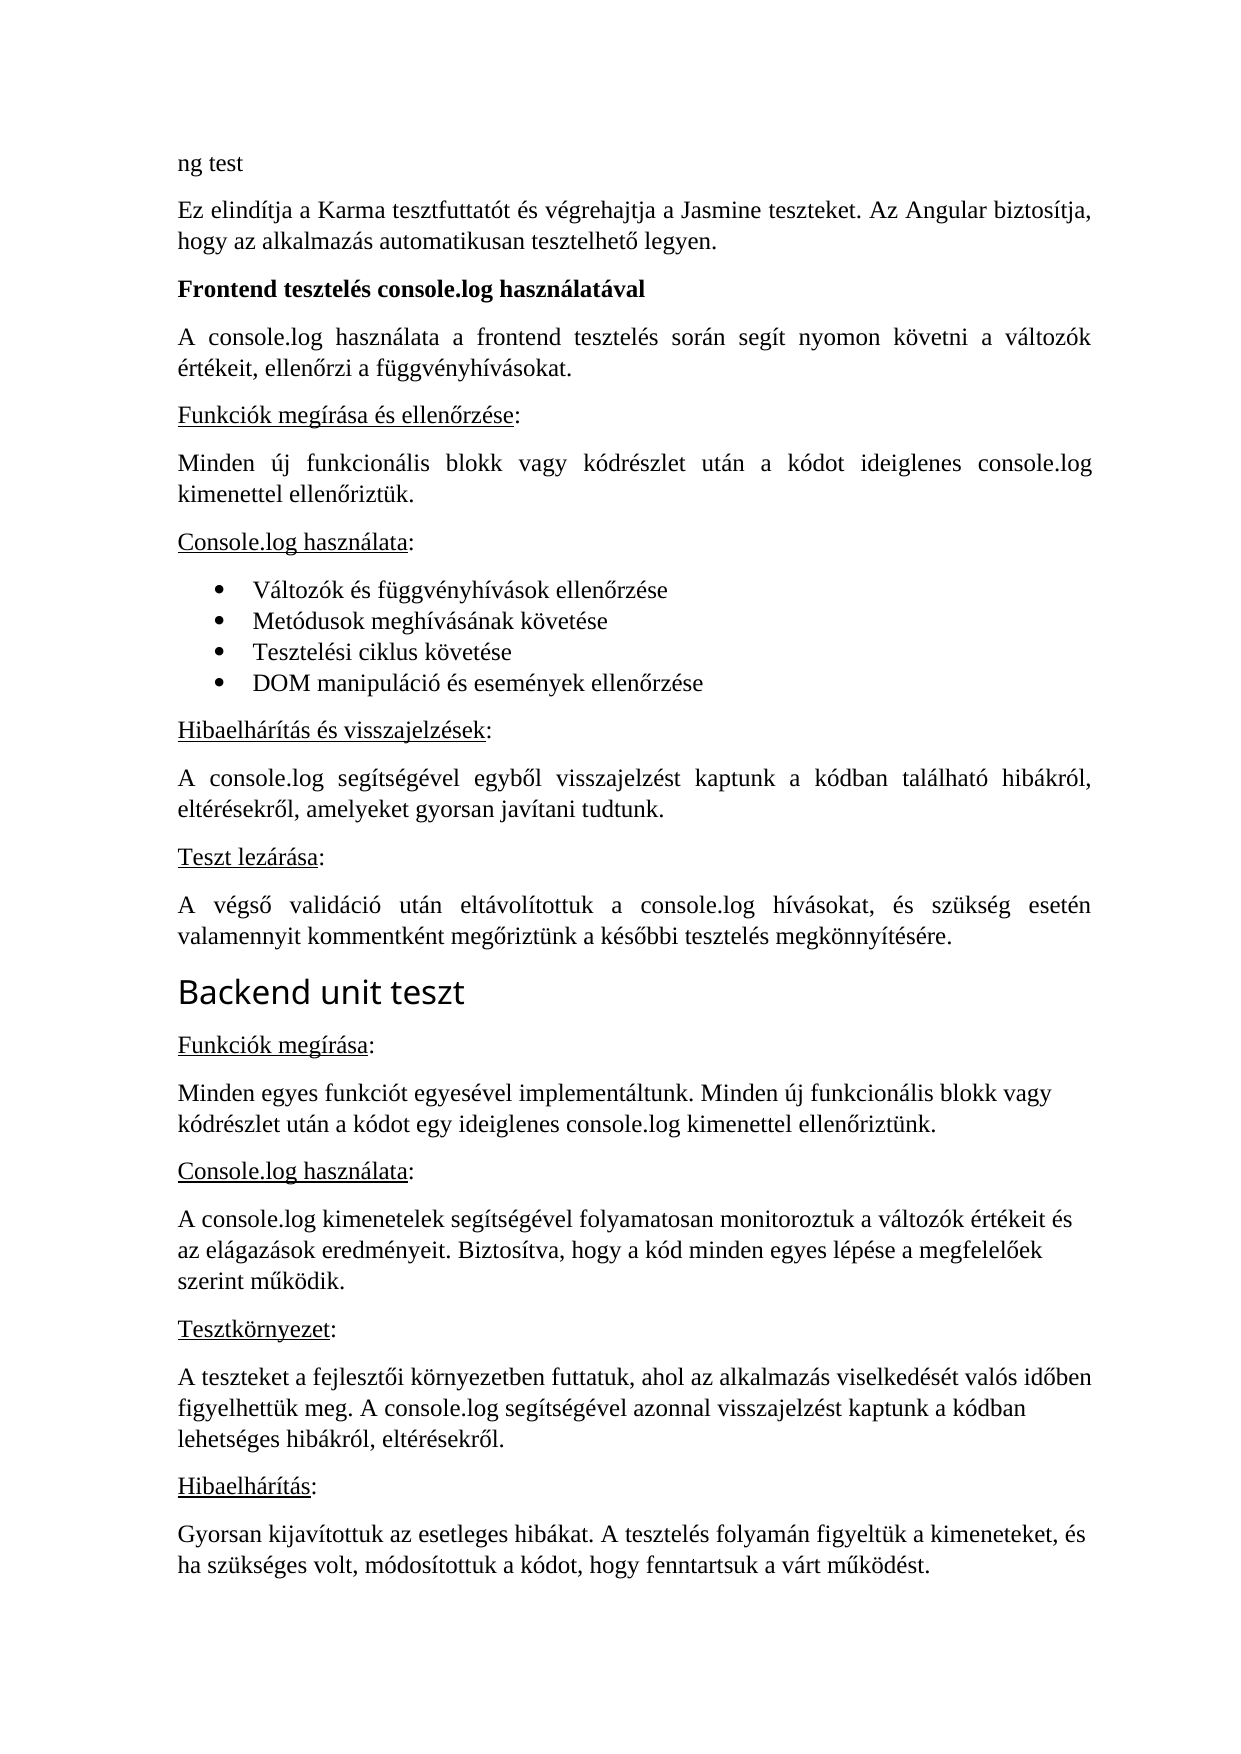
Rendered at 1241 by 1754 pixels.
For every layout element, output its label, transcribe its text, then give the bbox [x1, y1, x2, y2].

text Ez elindítja a Karma tesztfuttatót és végrehajtja a Jasmine teszteket. Az Angular biztosítja, hogy az alkalmazás automatikusan tesztelhető legyen. [177, 195, 1092, 255]
text A teszteket a fejlesztői környezetben futtatuk, ahol az alkalmazás viselkedését valós időben figyelhettük meg. A console.log segítségével azonnal visszajelzést kaptunk a kódban lehetséges hibákról, eltérésekről. [177, 1362, 1092, 1452]
text A console.log használata a frontend tesztelés során segít nyomon követni a változók értékeit, ellenőrzi a függvényhívásokat. [177, 322, 1092, 382]
text Console.log használata: [177, 527, 1092, 556]
text Hibaelhárítás és visszajelzések: [177, 716, 1092, 744]
text Tesztkörnyezet: [177, 1314, 1092, 1343]
text A console.log kimenetelek segítségével folyamatosan monitoroztuk a változók értékeit és az elágazások eredményeit. Biztosítva, hogy a kód minden egyes lépése a megfelelőek szerint működik. [177, 1204, 1092, 1295]
list DOM manipuláció és események ellenőrzése [215, 668, 1092, 697]
text Teszt lezárása: [177, 842, 1092, 871]
text A console.log segítségével egyből visszajelzést kaptunk a kódban található hibákról, eltérésekről, amelyeket gyorsan javítani tudtunk. [177, 763, 1092, 823]
text Frontend tesztelés console.log használatával [177, 274, 1092, 303]
text Gyorsan kijavítottuk az esetleges hibákat. A tesztelés folyamán figyeltük a kimeneteket, és ha szükséges volt, módosítottuk a kódot, hogy fenntartsuk a várt működést. [177, 1519, 1092, 1579]
subtitle Backend unit teszt [177, 968, 1092, 1014]
text Funkciók megírása: [177, 1030, 1092, 1059]
list Metódusok meghívásának követése [215, 606, 1092, 634]
text A végső validáció után eltávolítottuk a console.log hívásokat, és szükség esetén valamennyit kommentként megőriztünk a későbbi tesztelés megkönnyítésére. [177, 890, 1092, 949]
text Console.log használata: [177, 1156, 1092, 1185]
text Hibaelhárítás: [177, 1471, 1092, 1500]
text Funkciók megírása és ellenőrzése: [177, 401, 1092, 429]
text ng test [177, 148, 1092, 176]
text Minden új funkcionális blokk vagy kódrészlet után a kódot ideiglenes console.log kimenettel ellenőriztük. [177, 448, 1092, 508]
list Változók és függvényhívások ellenőrzése [215, 575, 1092, 603]
list Tesztelési ciklus követése [215, 637, 1092, 666]
text Minden egyes funkciót egyesével implementáltunk. Minden új funkcionális blokk vagy kódrészlet után a kódot egy ideiglenes console.log kimenettel ellenőriztünk. [177, 1078, 1092, 1137]
